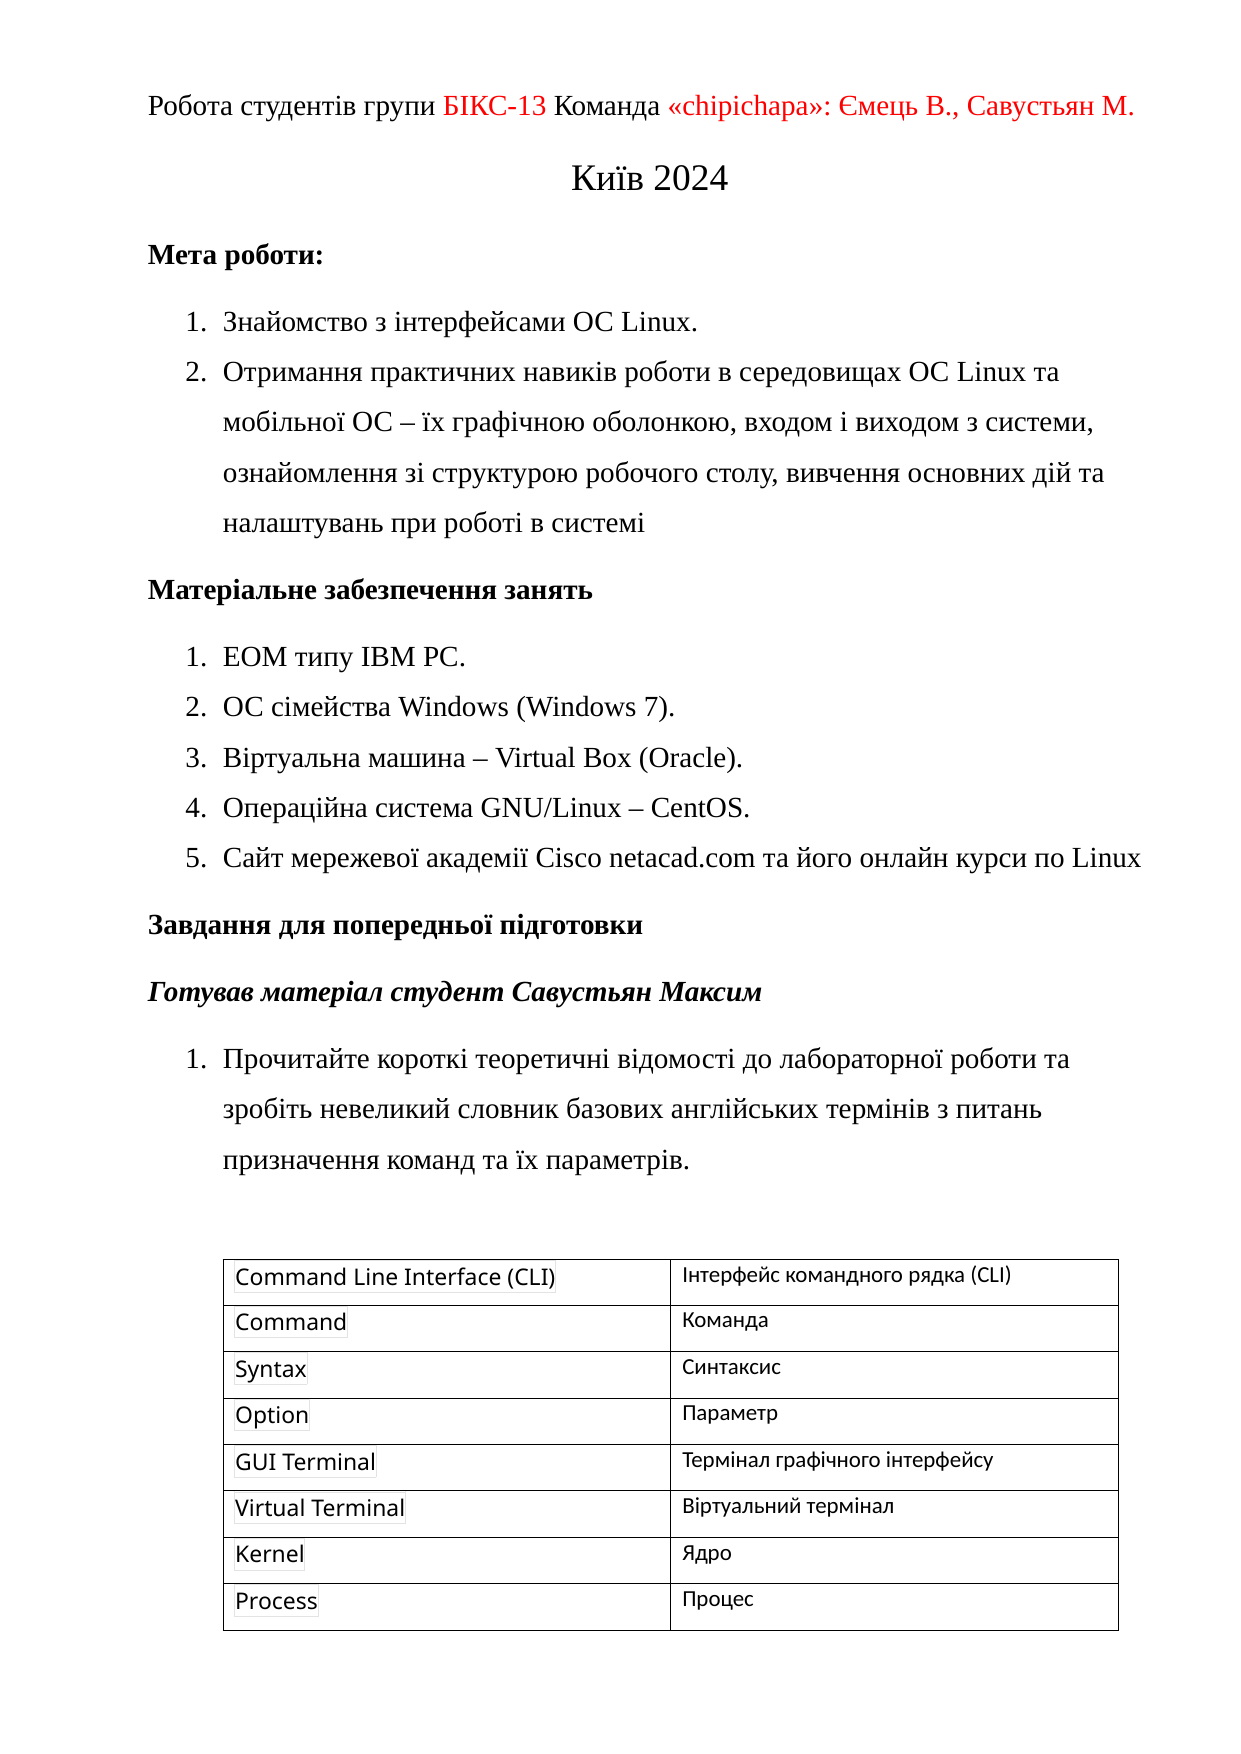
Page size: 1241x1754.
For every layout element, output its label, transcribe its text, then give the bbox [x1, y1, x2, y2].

text Робота студентів групи БІКС-13 Команда «chipichapa»: Ємець В., Савустьян М. [148, 88, 1152, 122]
table_cell Virtual Terminal [224, 1491, 670, 1537]
text Готував матеріал студент Савустьян Максим [148, 974, 1152, 1008]
table_cell Команда [671, 1306, 1118, 1351]
table_cell Kernel [224, 1538, 670, 1583]
list Операційна система GNU/Linux – CentOS. [185, 790, 1152, 823]
list Знайомство з інтерфейсами ОС Linux. [185, 304, 1152, 337]
table_header Інтерфейс командного рядка (CLI) [671, 1260, 1118, 1304]
table_cell Синтаксис [671, 1352, 1118, 1397]
table_cell Процес [671, 1584, 1118, 1630]
table_cell Термінал графічного інтерфейсу [671, 1445, 1118, 1490]
table_cell Option [224, 1399, 670, 1444]
text Мета роботи: [148, 237, 1152, 270]
list Прочитайте короткі теоретичні відомості до лабораторної роботи та зробіть невеликий словник базових англійських термінів з питань призначення команд та їх параметрів. [185, 1041, 1152, 1175]
table_cell Process [224, 1584, 670, 1630]
text Київ 2024 [148, 156, 1152, 199]
list Віртуальна машина – Virtual Box (Oracle). [185, 740, 1152, 773]
table_cell Command [224, 1306, 670, 1351]
text Матеріальне забезпечення занять [148, 572, 1152, 606]
table_cell Віртуальний термінал [671, 1491, 1118, 1537]
text Завдання для попередньої підготовки [148, 907, 1152, 941]
list ОС сімейства Windows (Windows 7). [185, 689, 1152, 723]
list Отримання практичних навиків роботи в середовищах ОС Linux та мобільної ОС – їх графічною оболонкою, входом і виходом з системи, ознайомлення зі структурою робочого столу, вивчення основних дій та налаштувань при роботі в системі [185, 354, 1152, 539]
table_cell Параметр [671, 1399, 1118, 1444]
table_header Command Line Interface (CLI) [224, 1260, 670, 1304]
table_cell GUI Terminal [224, 1445, 670, 1490]
list ЕОМ типу IBM PC. [185, 639, 1152, 673]
list Сайт мережевої академії Cisco netacad.com та його онлайн курси по Linux [185, 840, 1152, 874]
table_cell Ядро [671, 1538, 1118, 1583]
table_cell Syntax [224, 1352, 670, 1397]
